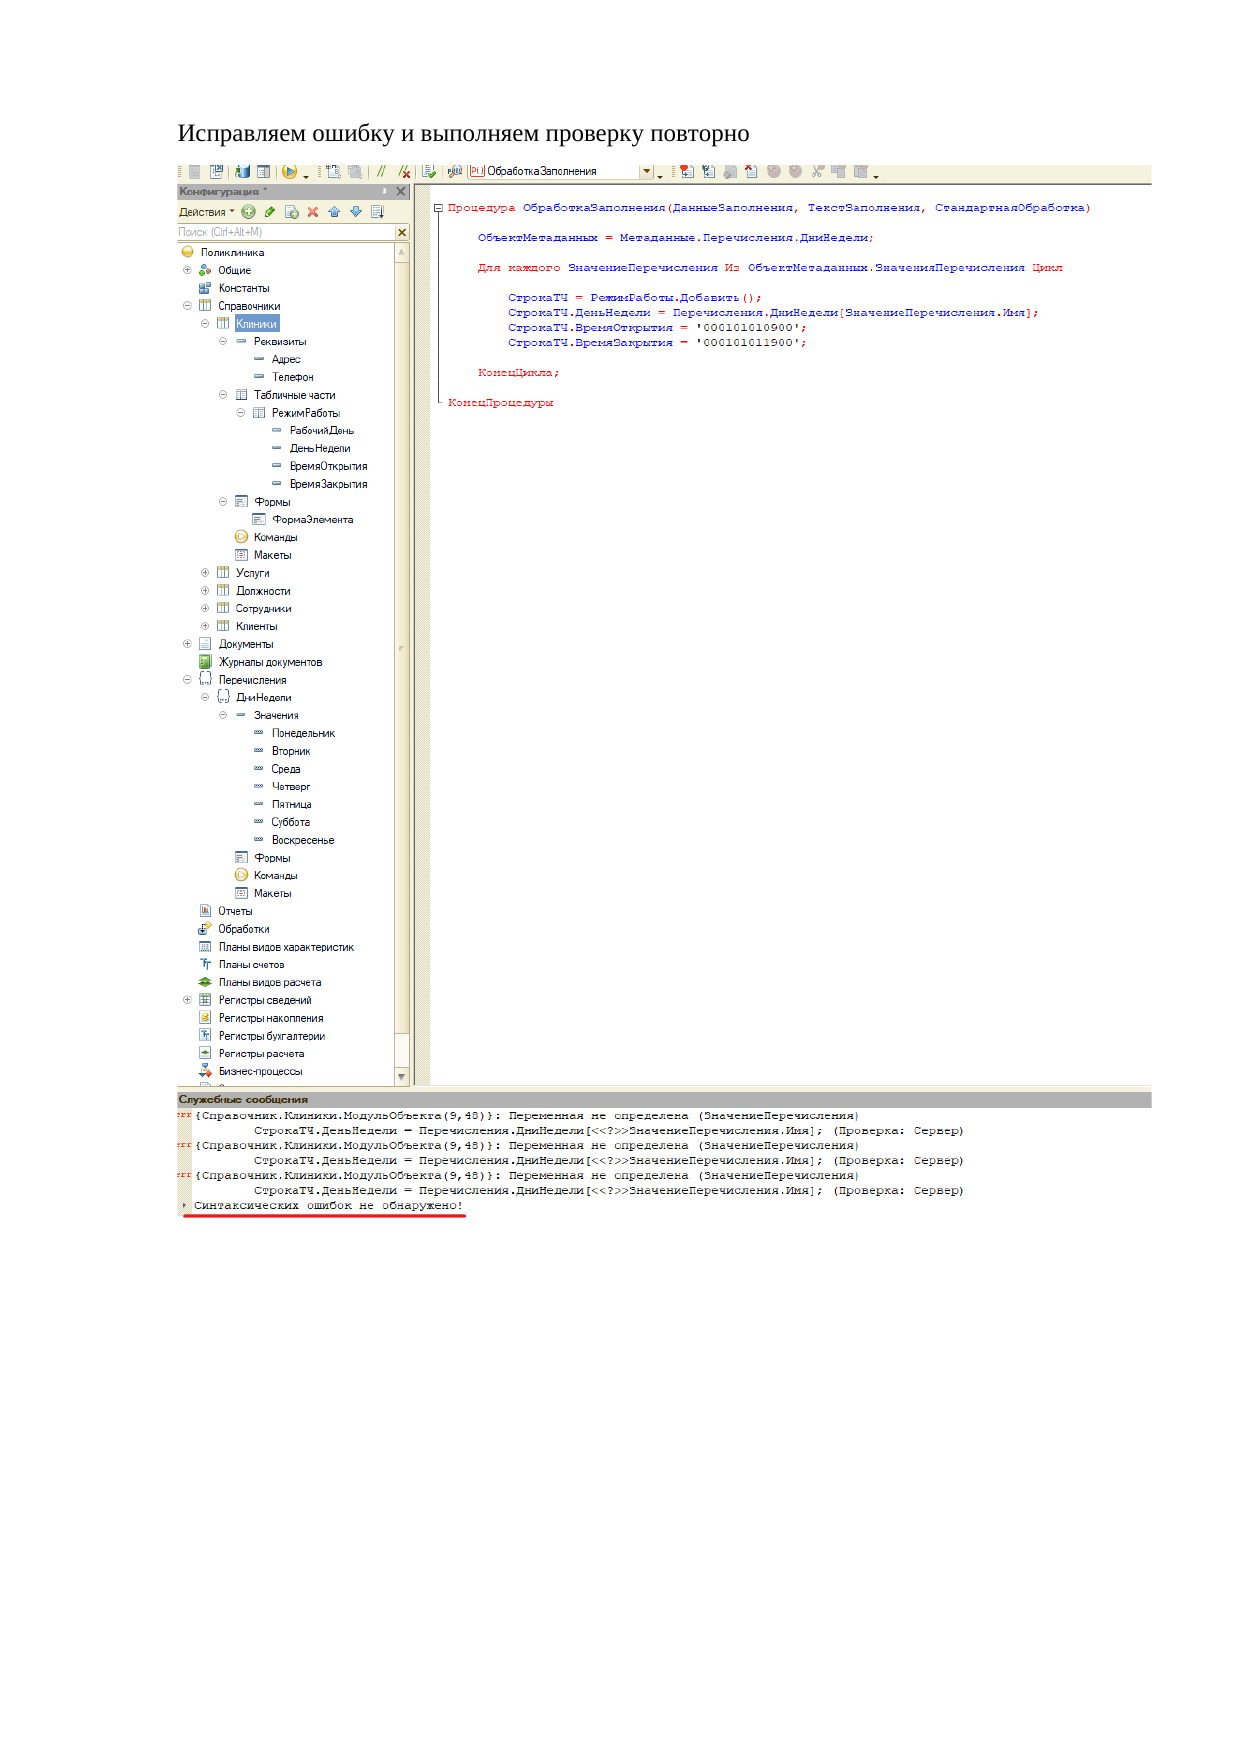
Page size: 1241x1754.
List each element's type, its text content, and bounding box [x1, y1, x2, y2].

picture [177, 165, 1152, 1218]
text Исправляем ошибку и выполняем проверку повторно [177, 118, 1152, 147]
